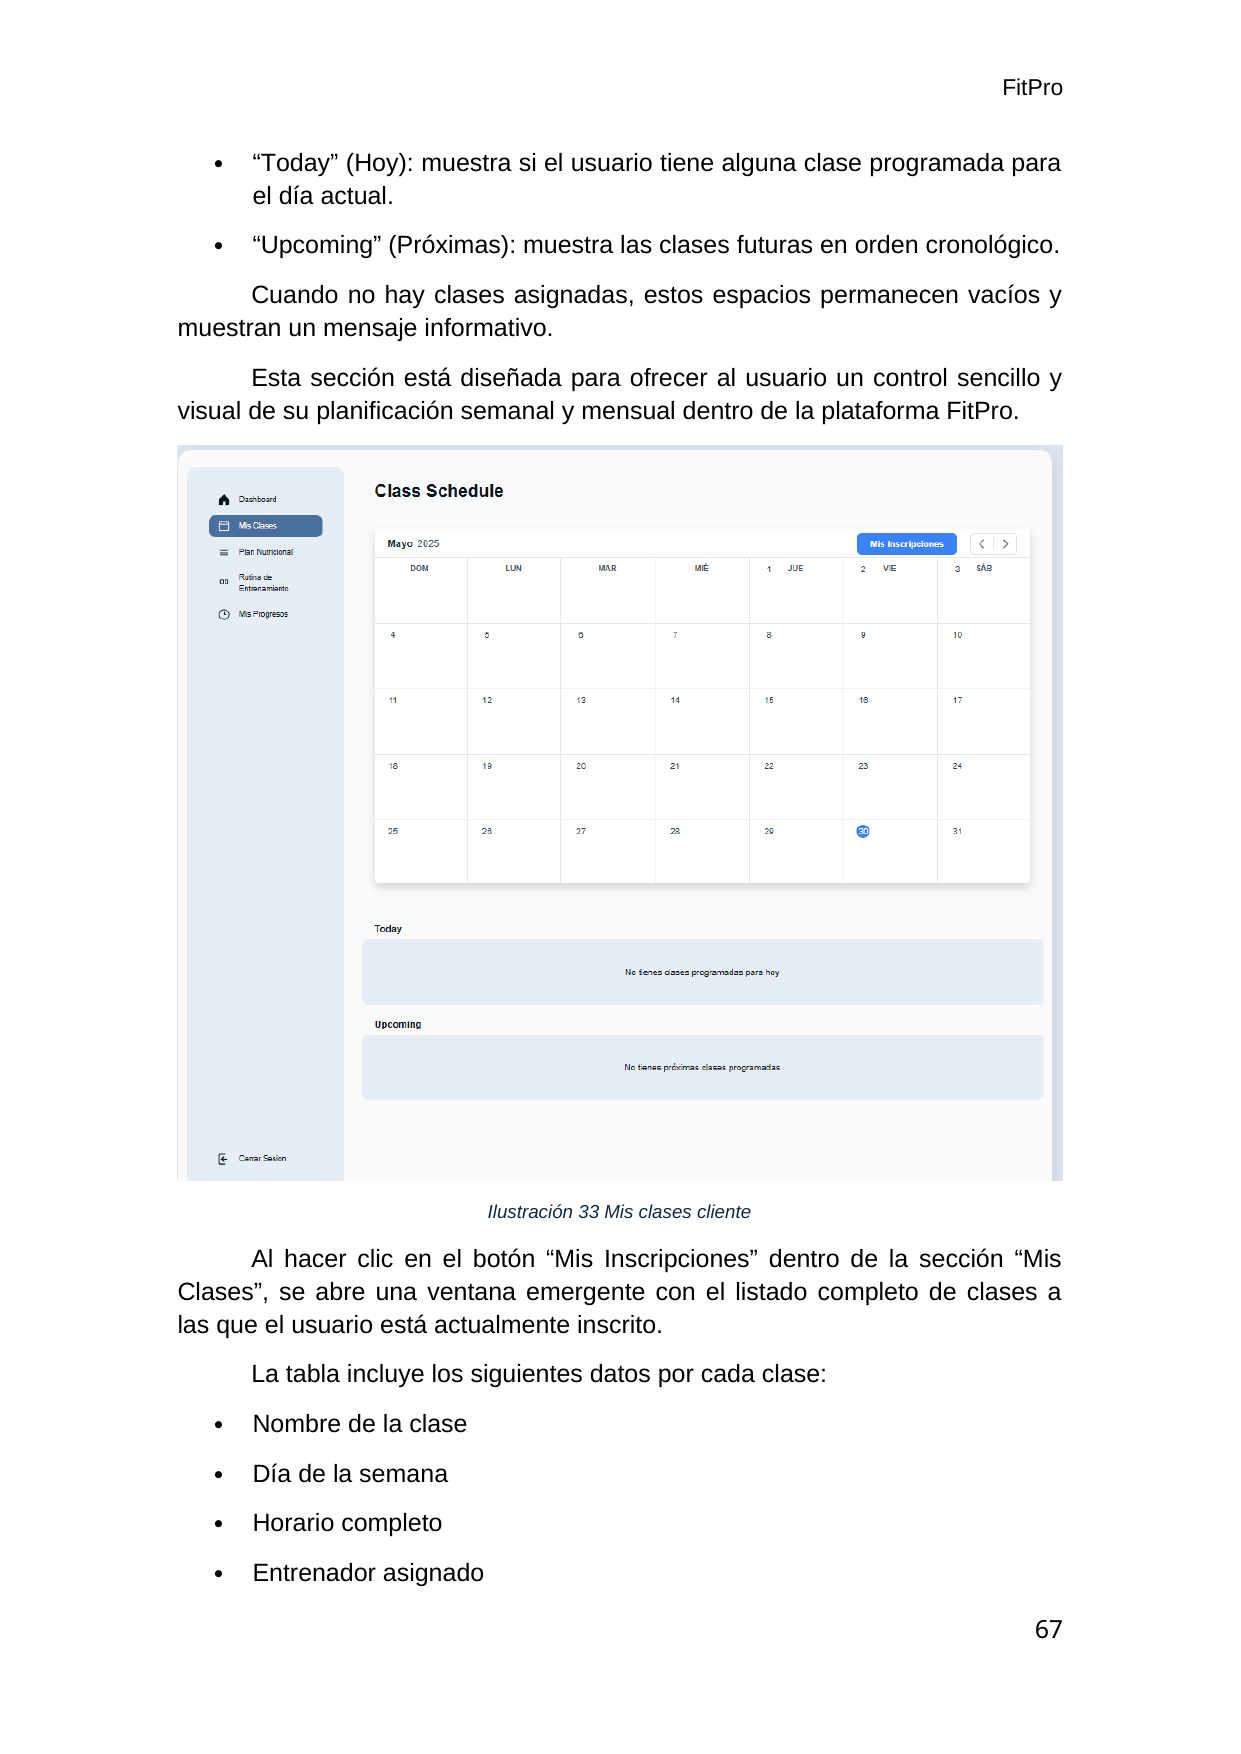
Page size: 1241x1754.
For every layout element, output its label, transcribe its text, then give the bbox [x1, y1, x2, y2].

text Al hacer clic en el botón “Mis Inscripciones” dentro de la sección “Mis Clases”, se abre una ventana emergente con el listado completo de clases a las que el usuario está actualmente inscrito. [177, 1243, 1063, 1338]
list Día de la semana [215, 1459, 1063, 1487]
list “Upcoming” (Próximas): muestra las clases futuras en orden cronológico. [215, 230, 1063, 259]
text Ilustración 33 Mis clases cliente [177, 1201, 1063, 1223]
picture [177, 445, 1063, 1181]
text Esta sección está diseñada para ofrecer al usuario un control sencillo y visual de su planificación semanal y mensual dentro de la plataforma FitPro. [177, 363, 1063, 424]
text Cuando no hay clases asignadas, estos espacios permanecen vacíos y muestran un mensaje informativo. [177, 280, 1063, 342]
list Nombre de la clase [215, 1409, 1063, 1438]
list Horario completo [215, 1508, 1063, 1537]
list “Today” (Hoy): muestra si el usuario tiene alguna clase programada para el día actual. [215, 148, 1063, 209]
text La tabla incluye los siguientes datos por cada clase: [177, 1359, 1063, 1388]
list Entrenador asignado [215, 1558, 1063, 1587]
